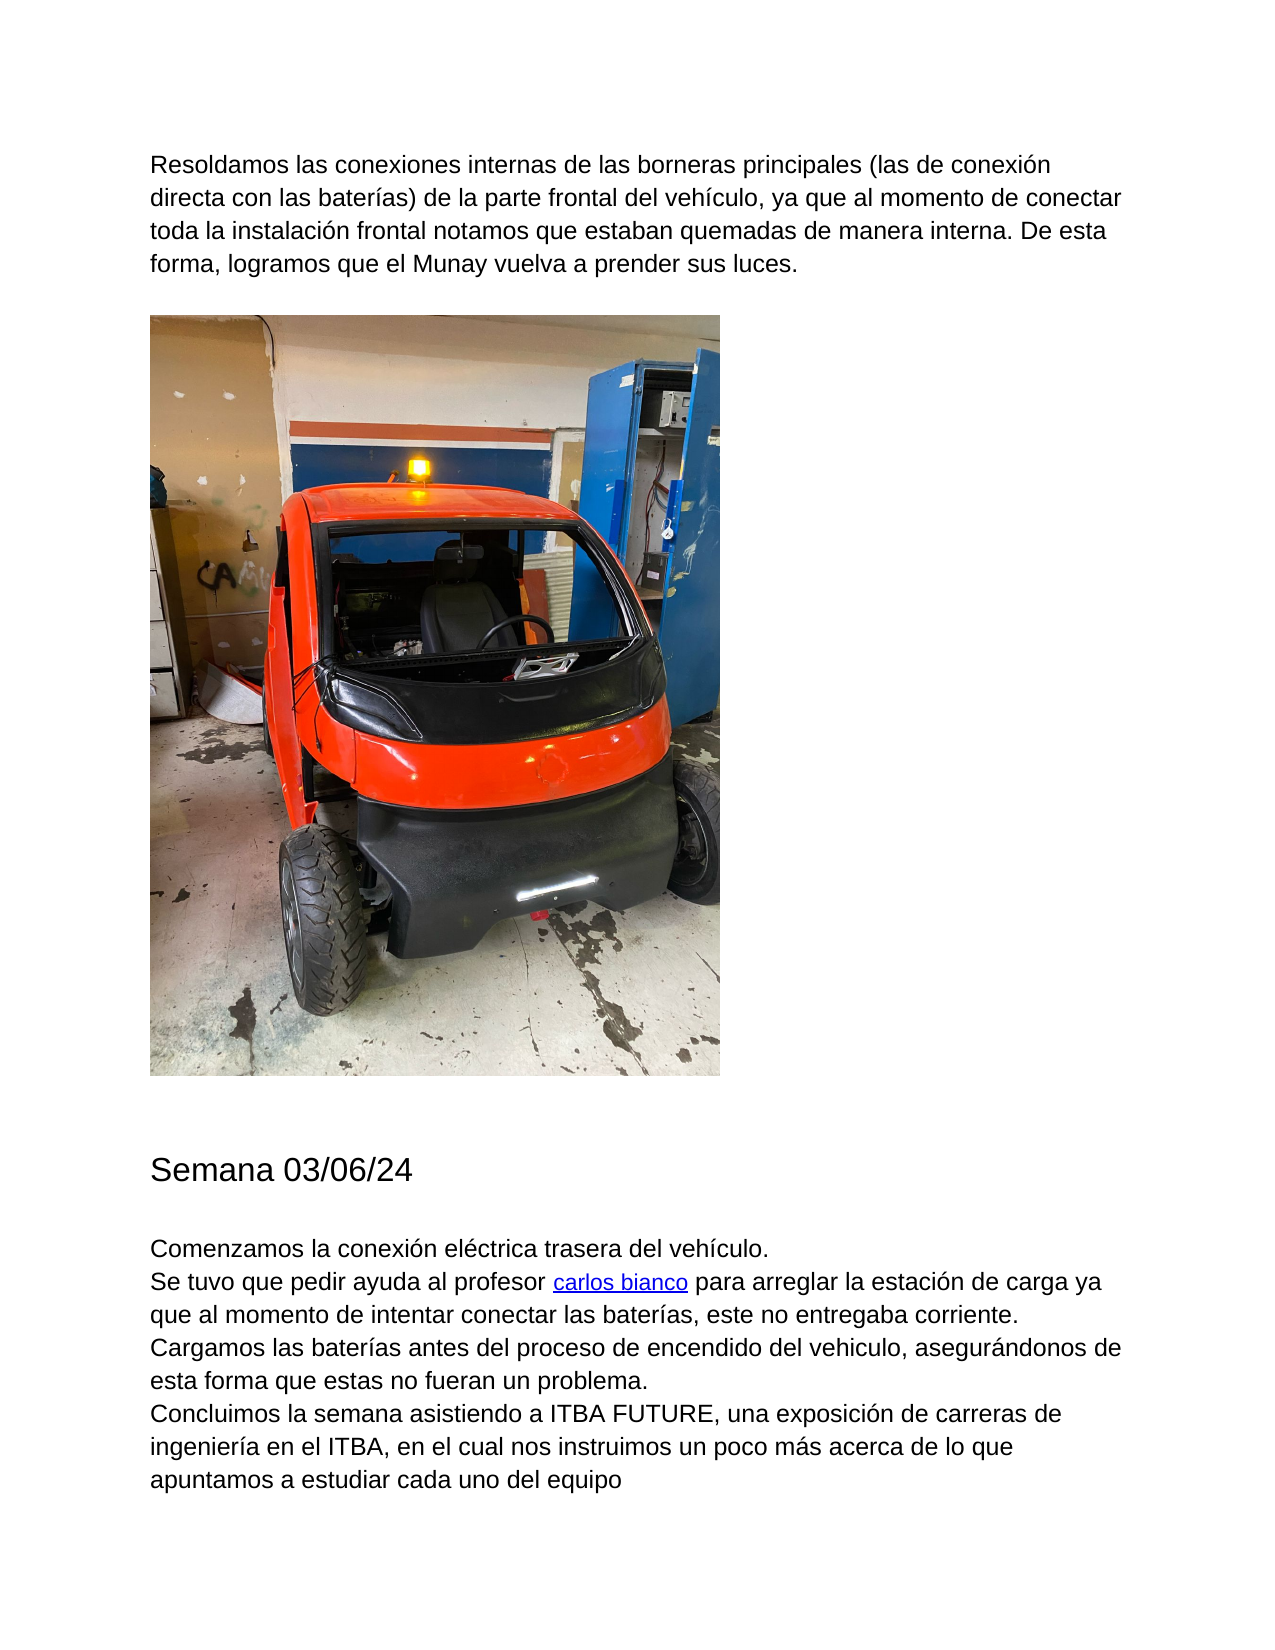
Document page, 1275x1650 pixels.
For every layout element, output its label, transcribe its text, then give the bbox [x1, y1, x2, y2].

subtitle Semana 03/06/24 [150, 1150, 1125, 1188]
text Concluimos la semana asistiendo a ITBA FUTURE, una exposición de carreras de ingeniería en el ITBA, en el cual nos instruimos un poco más acerca de lo que apuntamos a estudiar cada uno del equipo [150, 1399, 1125, 1493]
text Cargamos las baterías antes del proceso de encendido del vehiculo, asegurándonos de esta forma que estas no fueran un problema. [150, 1333, 1125, 1394]
text Comenzamos la conexión eléctrica trasera del vehículo. [150, 1234, 1125, 1262]
text Se tuvo que pedir ayuda al profesor carlos bianco para arreglar la estación de carga ya que al momento de intentar conectar las baterías, este no entregaba corriente. [150, 1267, 1125, 1328]
text Resoldamos las conexiones internas de las borneras principales (las de conexión directa con las baterías) de la parte frontal del vehículo, ya que al momento de conectar toda la instalación frontal notamos que estaban quemadas de manera interna. De esta forma, logramos que el Munay vuelva a prender sus luces. [150, 150, 1125, 278]
picture [150, 315, 720, 1076]
